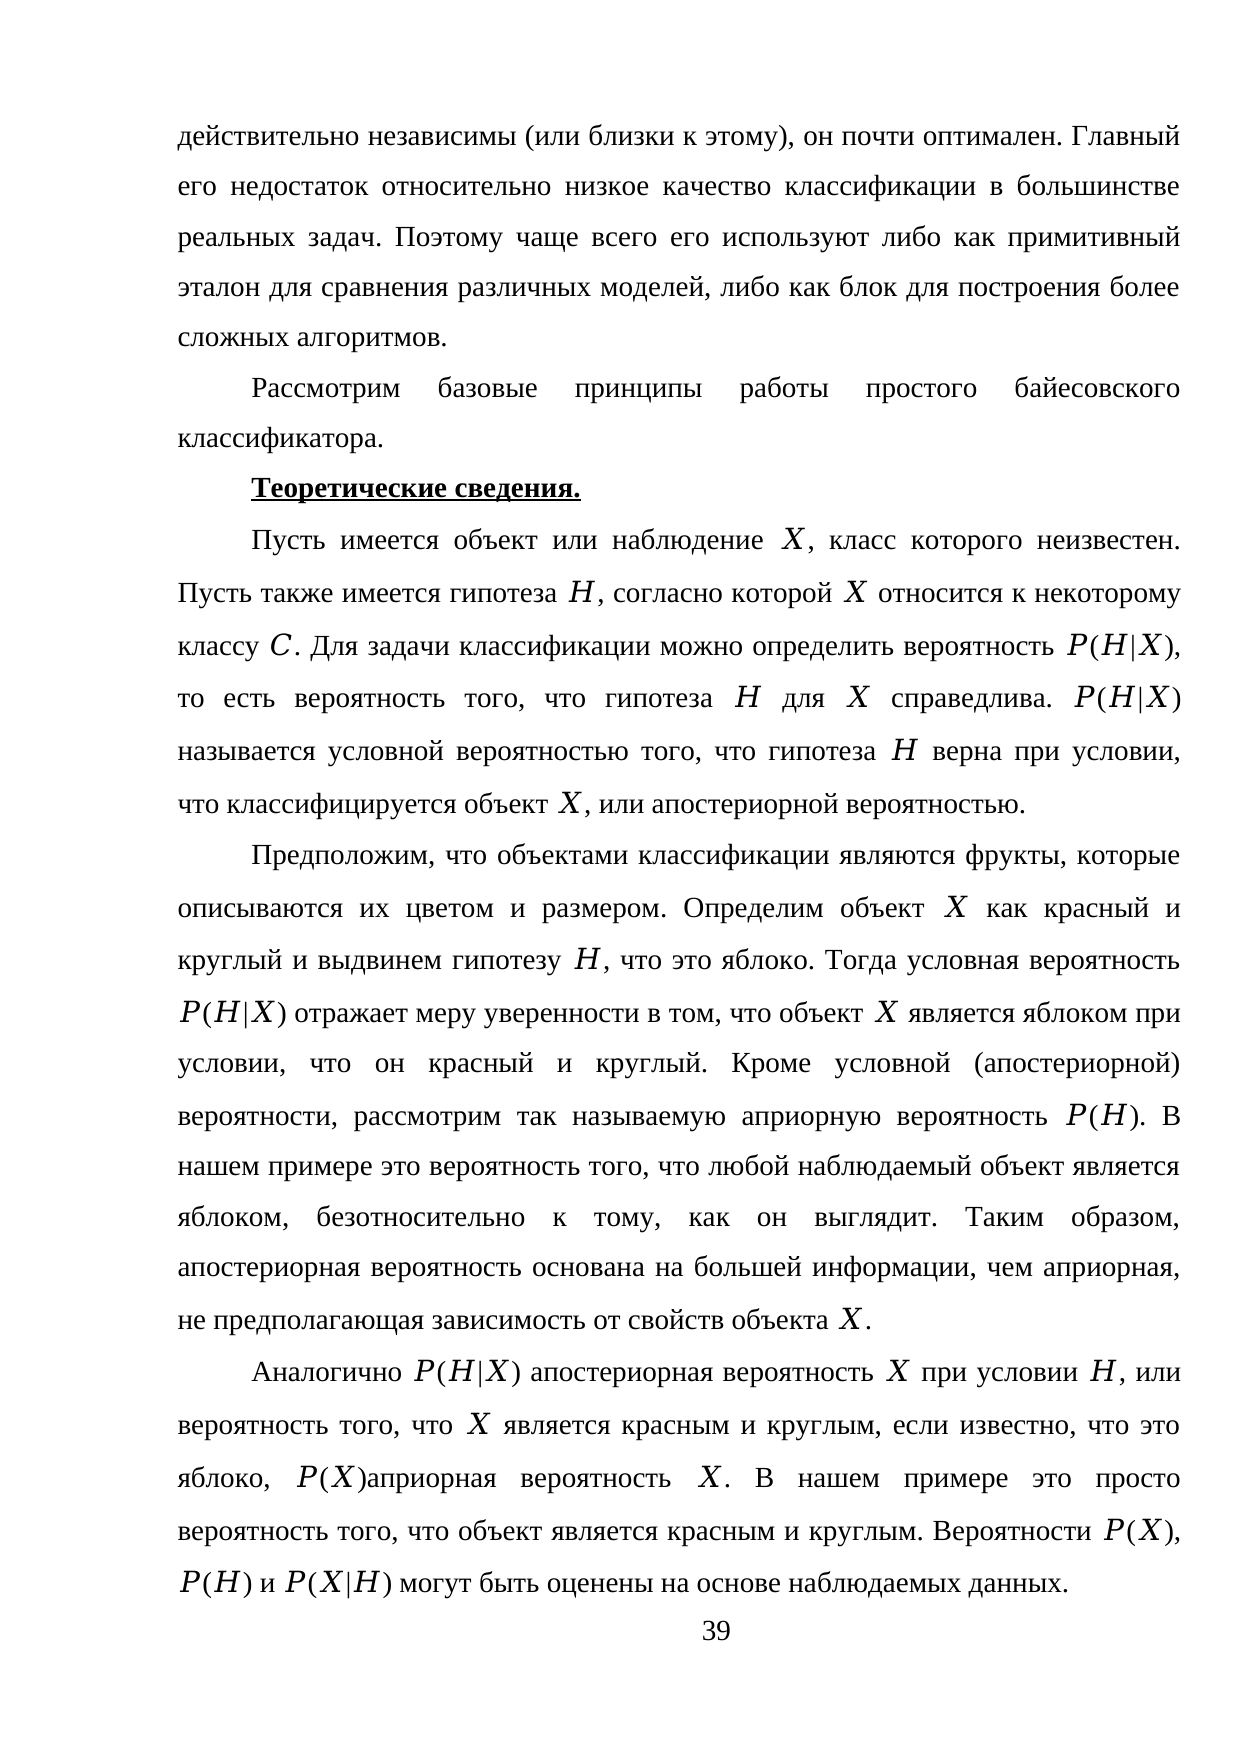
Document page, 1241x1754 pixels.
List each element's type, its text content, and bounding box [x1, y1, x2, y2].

text Теоретические сведения. [177, 470, 1181, 504]
text Пусть имеется объект или наблюдение 𝑋, класс которого неизвестен. Пусть также имеется гипотеза 𝐻, согласно которой 𝑋 относится к некоторому классу 𝐶. Для задачи классификации можно определить вероятность 𝑃(𝐻|𝑋), то есть вероятность того, что гипотеза 𝐻 для 𝑋 справедлива. 𝑃(𝐻|𝑋) называется условной вероятностью того, что гипотеза 𝐻 верна при условии, что классифицируется объект 𝑋, или апостериорной вероятностью. [177, 521, 1181, 819]
text Рассмотрим базовые принципы работы простого байесовского классификатора. [177, 370, 1181, 453]
text Предположим, что объектами классификации являются фрукты, которые описываются их цветом и размером. Определим объект 𝑋 как красный и круглый и выдвинем гипотезу 𝐻, что это яблоко. Тогда условная вероятность 𝑃(𝐻|𝑋) отражает меру уверенности в том, что объект 𝑋 является яблоком при условии, что он красный и круглый. Кроме условной (апостериорной) вероятности, рассмотрим так называемую априорную вероятность 𝑃(𝐻). В нашем примере это вероятность того, что любой наблюдаемый объект является яблоком, безотносительно к тому, как он выглядит. Таким образом, апостериорная вероятность основана на большей информации, чем априорная, не предполагающая зависимость от свойств объекта 𝑋. [177, 837, 1181, 1335]
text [177, 118, 1181, 353]
text Аналогично 𝑃(𝐻|𝑋) апостериорная вероятность 𝑋 при условии 𝐻, или вероятность того, что 𝑋 является красным и круглым, если известно, что это яблоко, 𝑃(𝑋)априорная вероятность 𝑋. В нашем примере это просто вероятность того, что объект является красным и круглым. Вероятности 𝑃(𝑋), 𝑃(𝐻) и 𝑃(𝑋|𝐻) могут быть оценены на основе наблюдаемых данных. [177, 1353, 1181, 1599]
